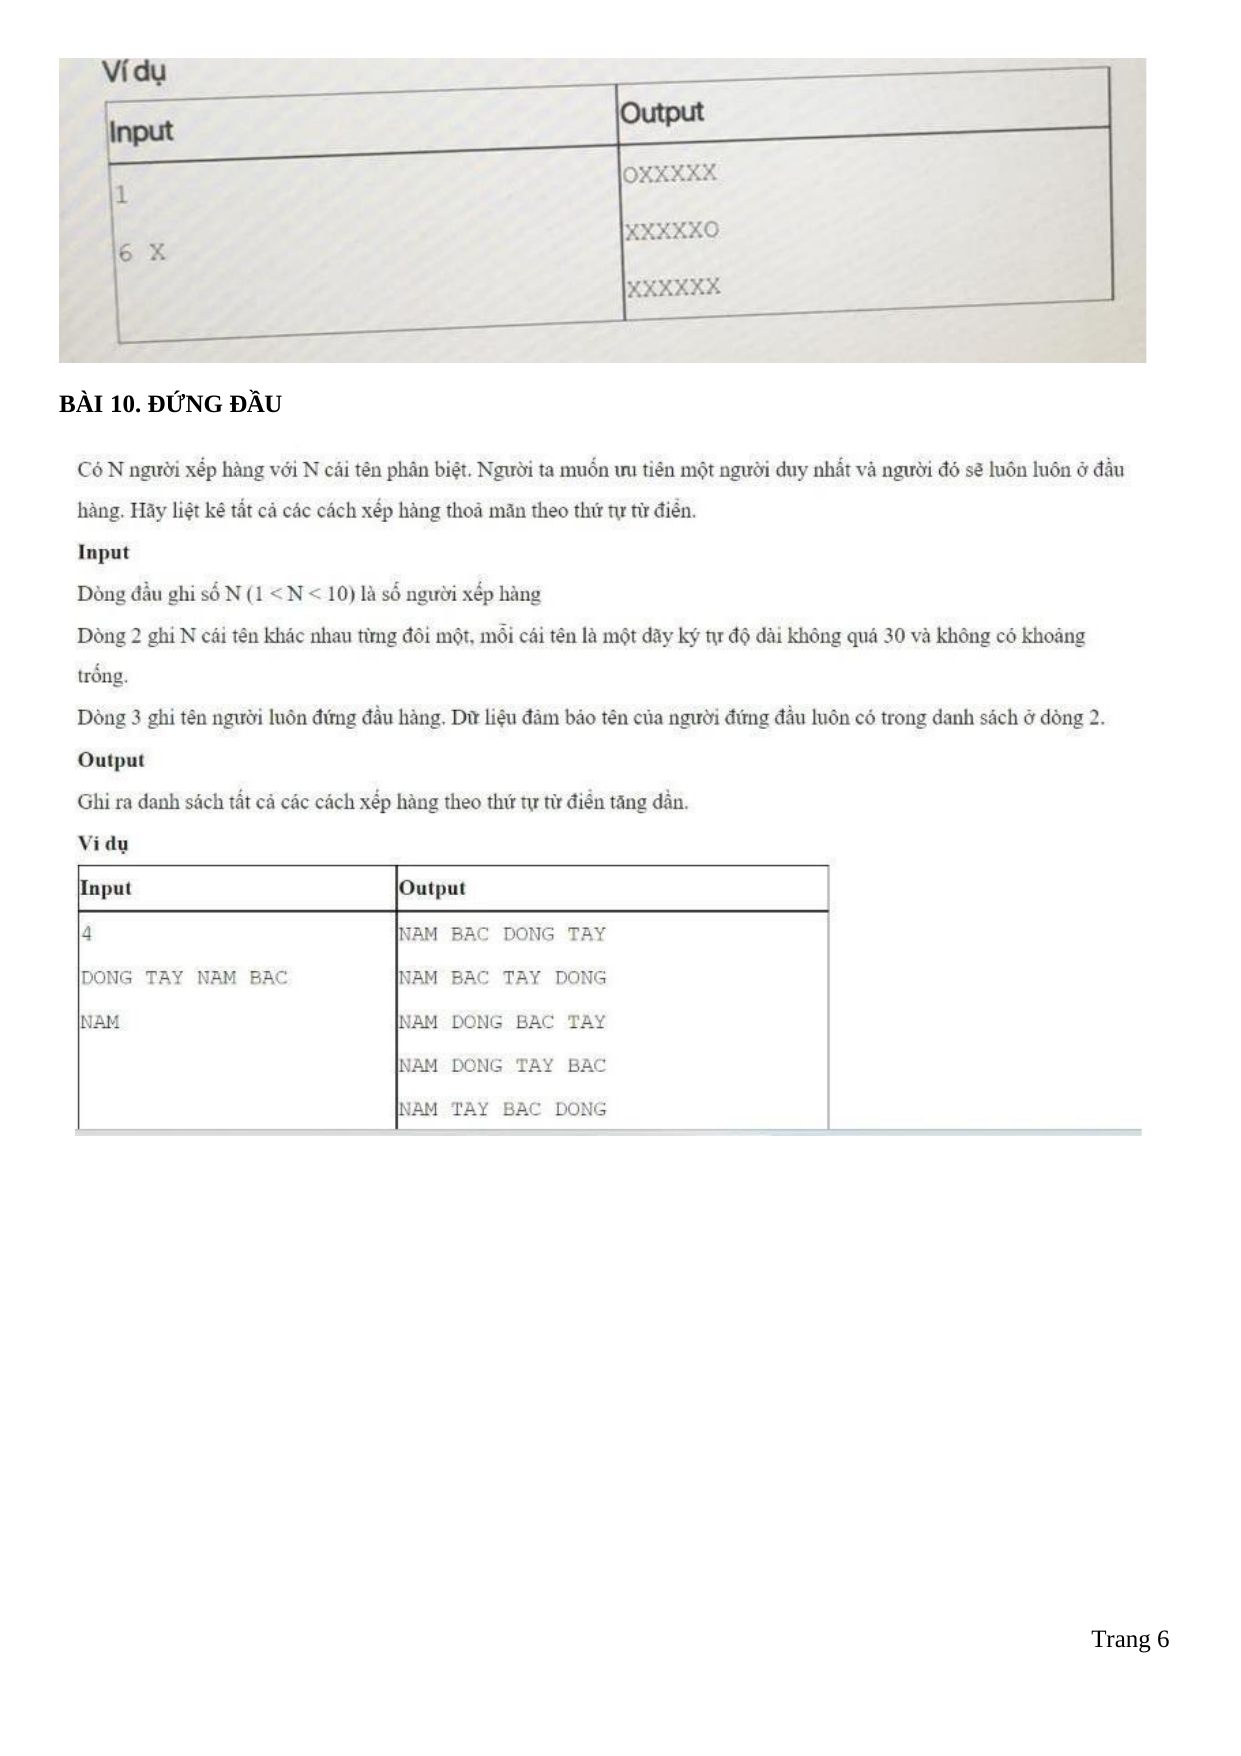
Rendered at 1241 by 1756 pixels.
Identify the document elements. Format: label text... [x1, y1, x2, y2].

picture [59, 58, 1147, 363]
picture [74, 443, 1142, 1136]
text BÀI 10. ĐỨNG ĐẦU [59, 389, 1201, 418]
